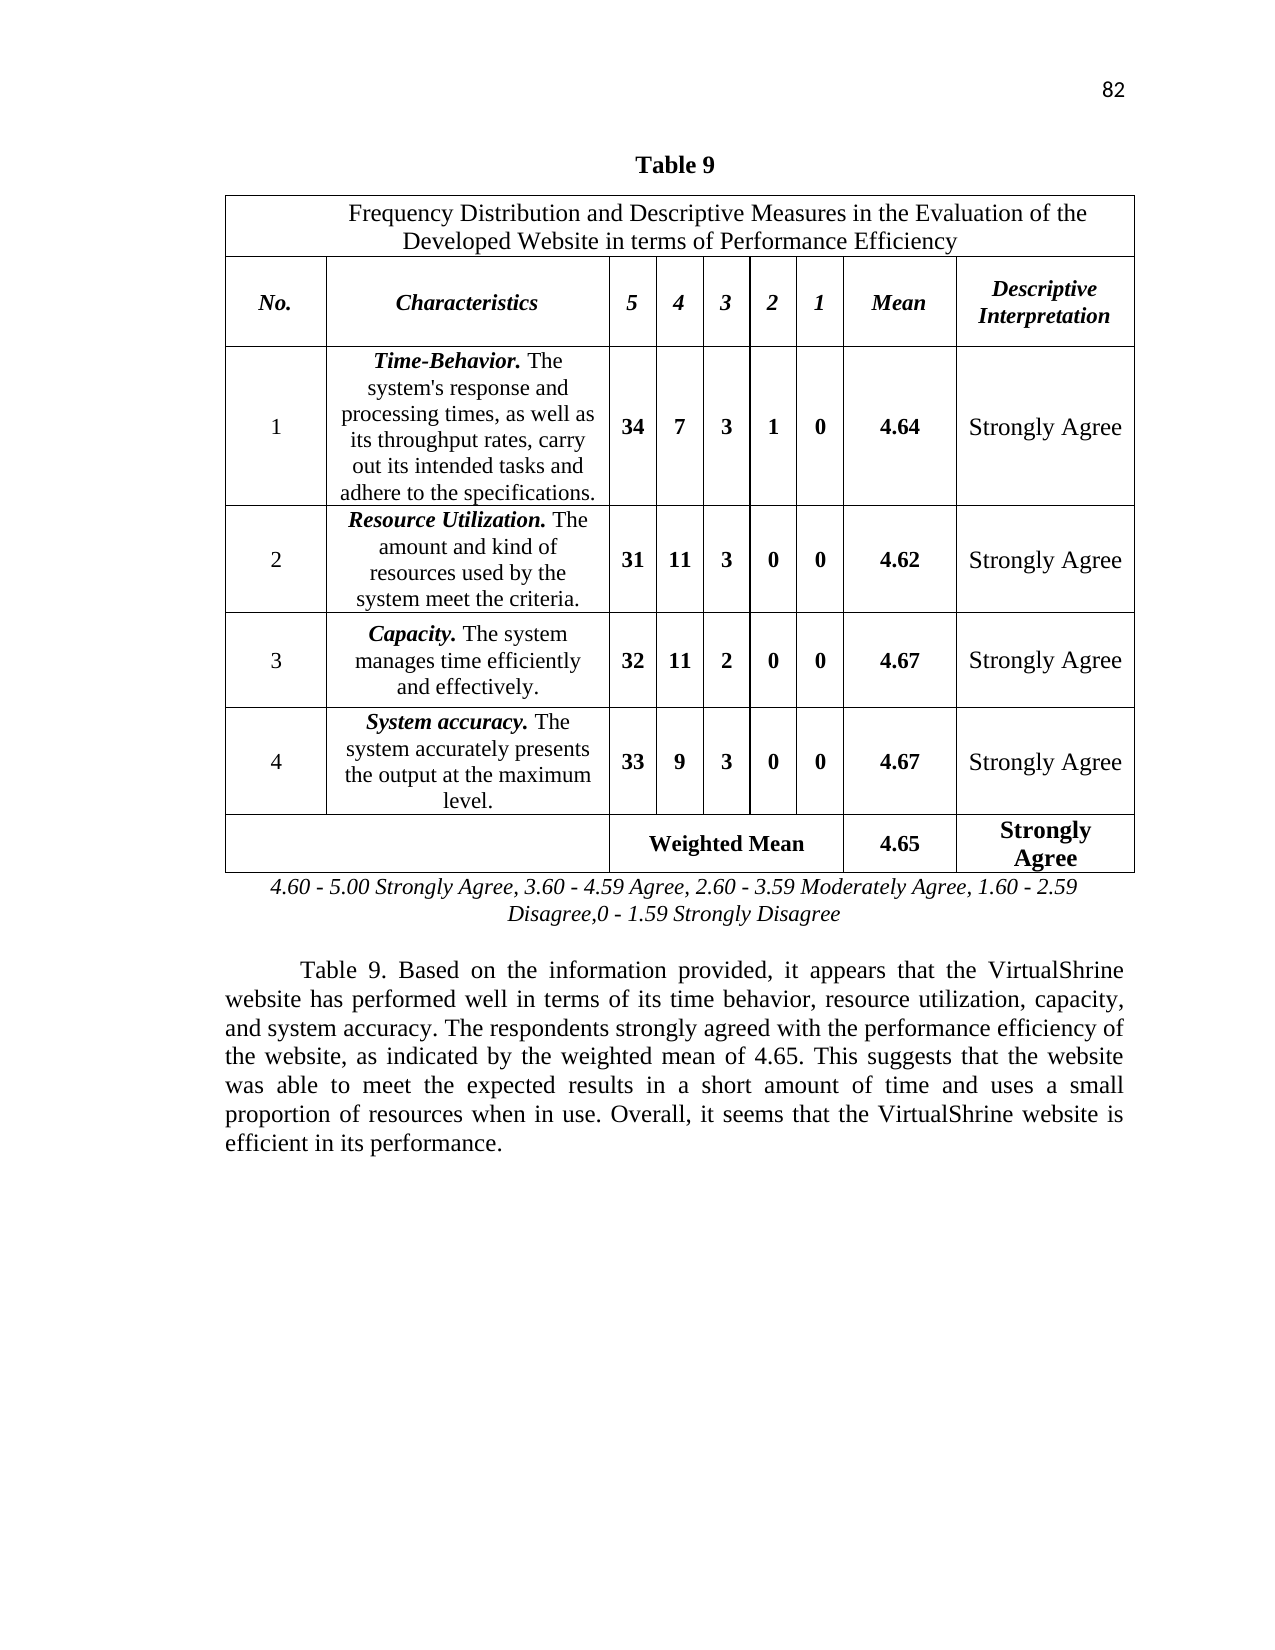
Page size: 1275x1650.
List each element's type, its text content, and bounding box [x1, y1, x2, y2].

table_cell 0 [797, 347, 843, 505]
table_cell 0 [797, 708, 843, 814]
table_cell 4.67 [844, 613, 956, 707]
table_cell 4.62 [844, 506, 956, 612]
table_cell 34 [610, 347, 656, 505]
table_cell System accuracy. The system accurately presents the output at the maximum level. [327, 708, 609, 814]
table_cell Strongly Agree [957, 347, 1134, 505]
table_cell Strongly Agree [957, 815, 1134, 872]
table_cell 4 [657, 257, 703, 346]
table_cell 1 [797, 257, 843, 346]
table_cell 2 [226, 506, 326, 612]
table_cell 9 [657, 708, 703, 814]
table_cell Mean [844, 257, 956, 346]
table_cell 4 [226, 708, 326, 814]
table_cell 3 [704, 257, 749, 346]
table_cell 3 [704, 347, 749, 505]
table_header Frequency Distribution and Descriptive Measures in the Evaluation of the Developed Website in terms of Performance Efficiency [226, 196, 1134, 256]
table_cell Resource Utilization. The amount and kind of resources used by the system meet the criteria. [327, 506, 609, 612]
table_cell Weighted Mean [610, 815, 843, 872]
table_cell 3 [704, 506, 749, 612]
table_cell Strongly Agree [957, 506, 1134, 612]
text Table 9. Based on the information provided, it appears that the VirtualShrine website has performed well in terms of its time behavior, resource utilization, capacity, and system accuracy. The respondents strongly agreed with the performance efficiency of the website, as indicated by the weighted mean of 4.65. This suggests that the website was able to meet the expected results in a short amount of time and uses a small proportion of resources when in use. Overall, it seems that the VirtualShrine website is efficient in its performance. [225, 955, 1125, 1156]
table_cell Capacity. The system manages time efficiently and effectively. [327, 613, 609, 707]
table_cell 4.65 [844, 815, 956, 872]
table_cell 32 [610, 613, 656, 707]
text Table 9 [225, 150, 1125, 179]
table_cell 0 [797, 506, 843, 612]
table_cell 7 [657, 347, 703, 505]
text 4.60 - 5.00 Strongly Agree, 3.60 - 4.59 Agree, 2.60 - 3.59 Moderately Agree, 1.60 - 2.59 Disagree,0 - 1.59 Strongly Disagree [225, 873, 1125, 926]
table_cell 33 [610, 708, 656, 814]
table_cell 0 [751, 708, 796, 814]
table_cell Characteristics [327, 257, 609, 346]
table_cell 2 [751, 257, 796, 346]
table_cell Descriptive Interpretation [957, 257, 1134, 346]
table_cell 4.64 [844, 347, 956, 505]
table_cell 3 [704, 708, 749, 814]
table_cell [226, 815, 609, 872]
table_cell 1 [226, 347, 326, 505]
table_cell 0 [751, 613, 796, 707]
table_cell 31 [610, 506, 656, 612]
table_cell No. [226, 257, 326, 346]
table_cell 11 [657, 506, 703, 612]
table_cell Strongly Agree [957, 613, 1134, 707]
table_cell 1 [751, 347, 796, 505]
table_cell 2 [704, 613, 749, 707]
table_cell 0 [751, 506, 796, 612]
table_cell 0 [797, 613, 843, 707]
table_cell 11 [657, 613, 703, 707]
table_cell Time-Behavior. The system's response and processing times, as well as its throughput rates, carry out its intended tasks and adhere to the specifications. [327, 347, 609, 505]
table_cell 3 [226, 613, 326, 707]
table_cell 5 [610, 257, 656, 346]
table_cell 4.67 [844, 708, 956, 814]
table_cell Strongly Agree [957, 708, 1134, 814]
